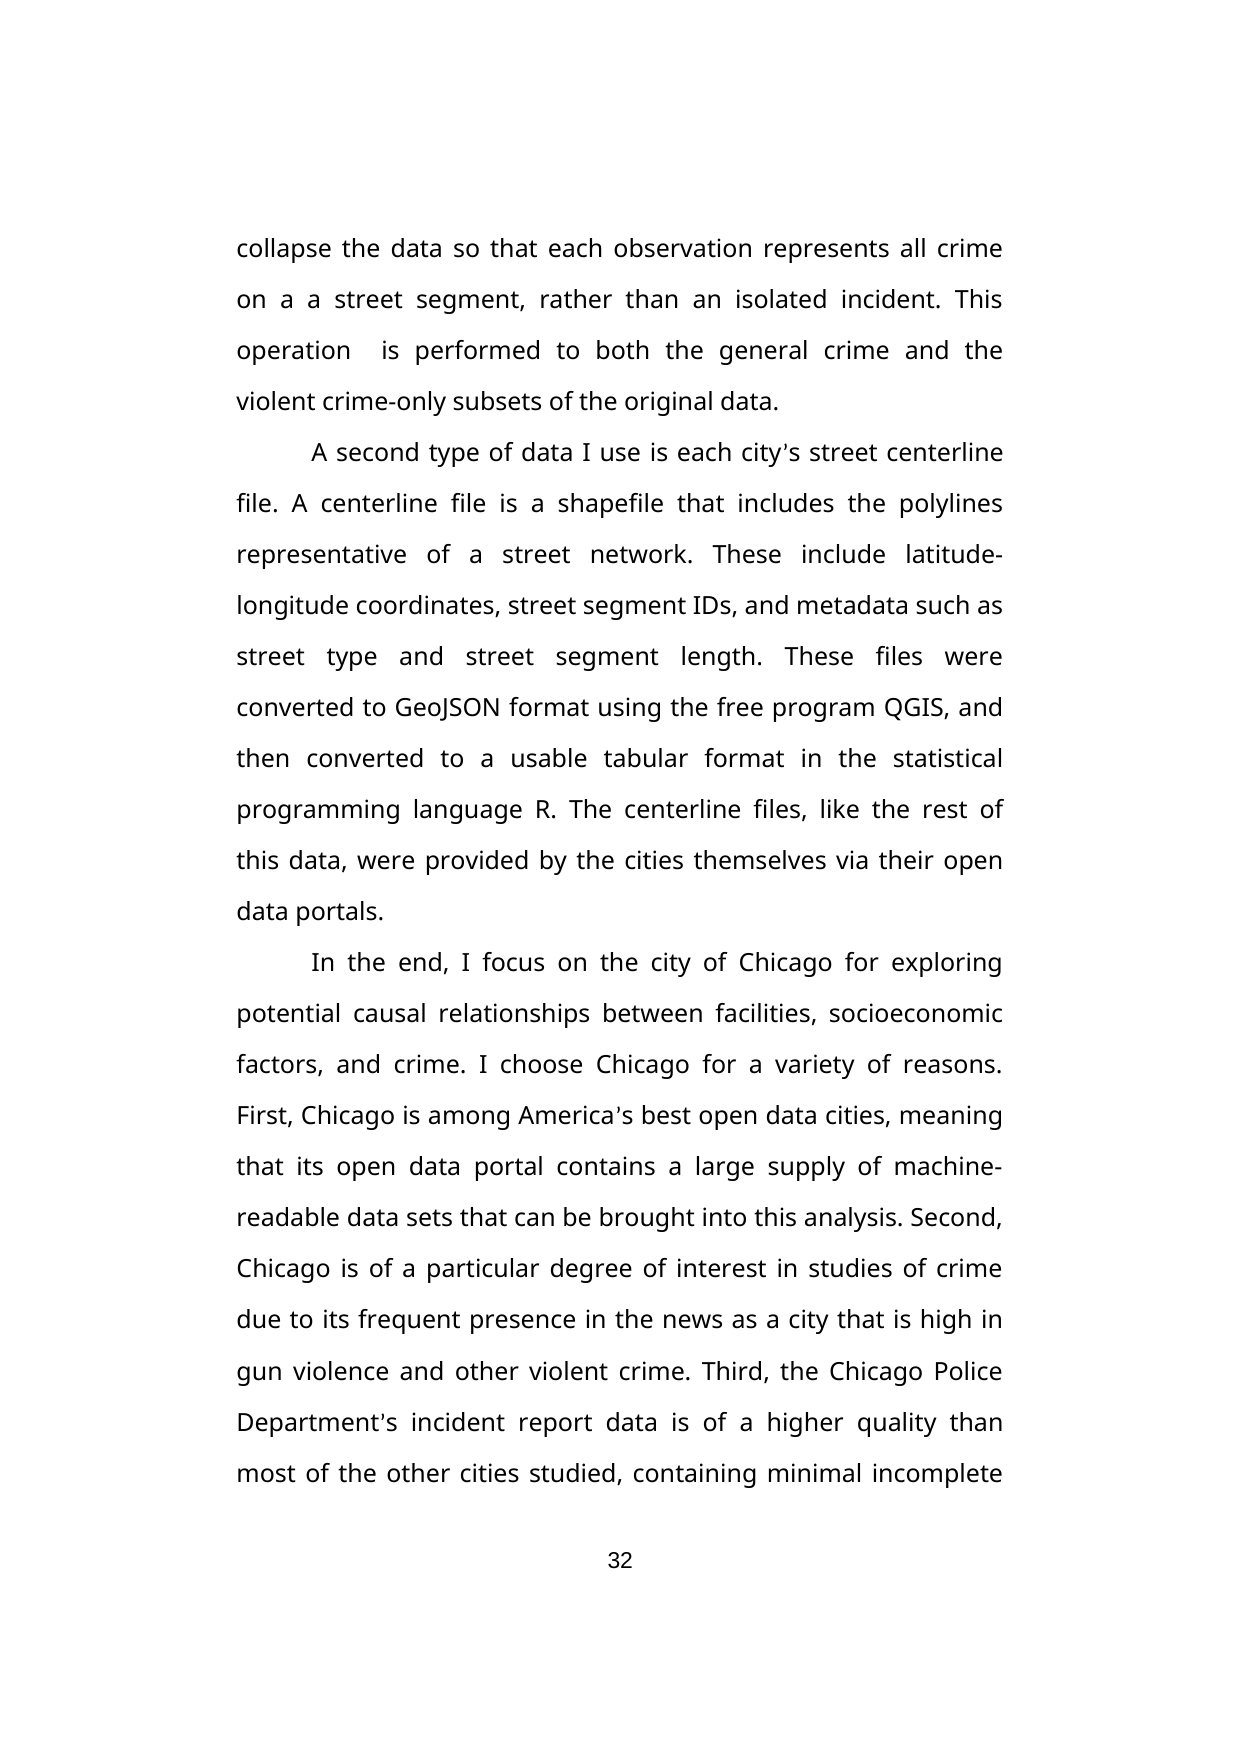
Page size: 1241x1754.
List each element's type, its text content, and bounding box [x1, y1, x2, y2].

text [236, 945, 1004, 1489]
text A second type of data I use is each city’s street centerline file. A centerline file is a shapefile that includes the polylines representative of a street network. These include latitude-longitude coordinates, street segment IDs, and metadata such as street type and street segment length. These files were converted to GeoJSON format using the free program QGIS, and then converted to a usable tabular format in the statistical programming language R. The centerline files, like the rest of this data, were provided by the cities themselves via their open data portals. [236, 434, 1004, 928]
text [236, 230, 1004, 417]
